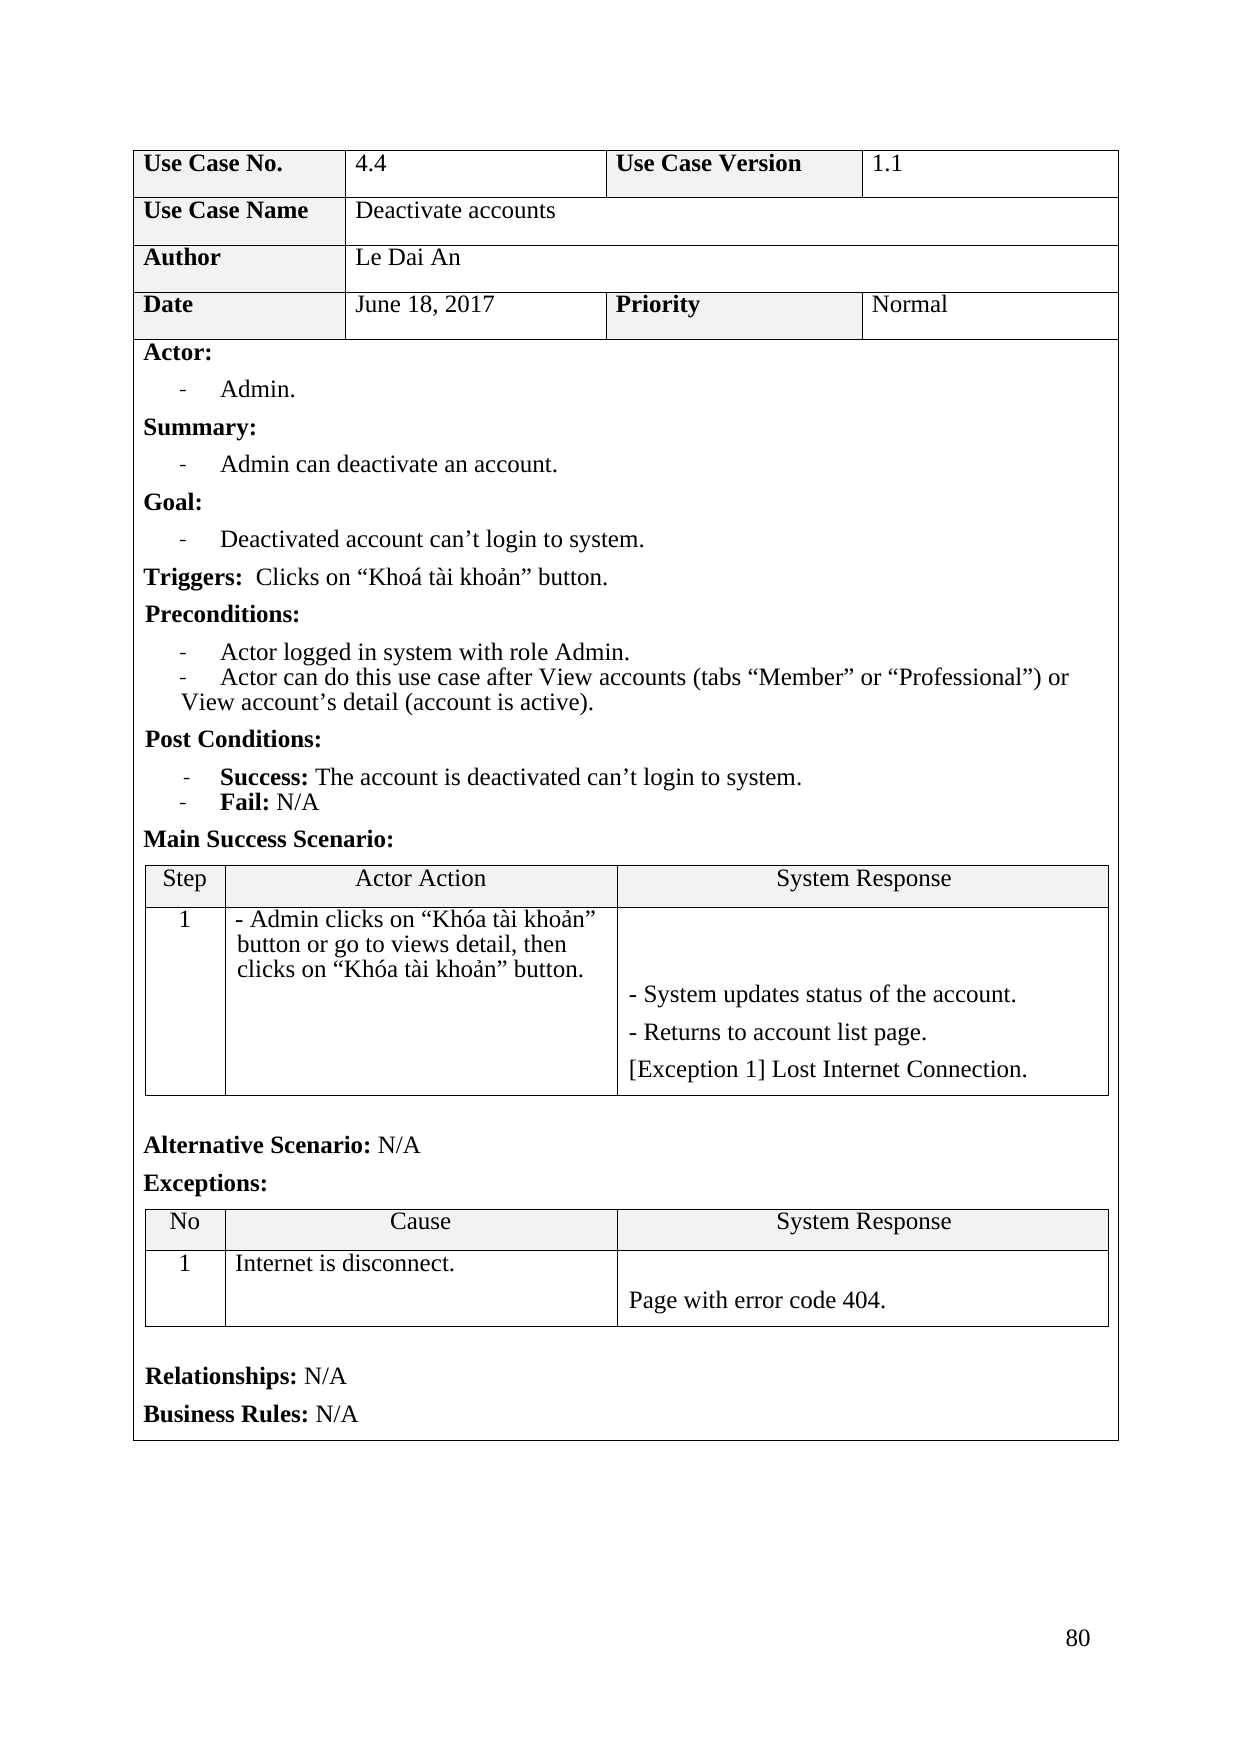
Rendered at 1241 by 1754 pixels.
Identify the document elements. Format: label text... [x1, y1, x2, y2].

table_cell Le Dai An [346, 246, 1118, 292]
table_cell June 18, 2017 [346, 293, 606, 339]
table_cell Use Case Version [607, 151, 862, 197]
table_cell Use Case Name [134, 198, 345, 244]
table_cell Priority [607, 293, 862, 339]
table_cell 1.1 [863, 151, 1118, 197]
table_cell Author [134, 246, 345, 292]
table_cell Deactivate accounts [346, 198, 1118, 244]
table_cell Normal [863, 293, 1118, 339]
table_cell Use Case No. [134, 151, 345, 197]
table_cell Actor: Admin. Summary: Admin can deactivate an account. Goal: Deactivated account can’t login to system. Triggers: Clicks on “Khoá tài khoản” button. Preconditions: Actor logged in system with role Admin. Actor can do this use case after View accounts (tabs “Member” or “Professional”) or View account’s detail (account is active). Post Conditions: Success: The account is deactivated can’t login to system. Fail: N/A Main Success Scenario: Alternative Scenario: N/A Exceptions: Relationships: N/A Business Rules: N/A [134, 340, 1118, 1439]
table_cell Date [134, 293, 345, 339]
table_cell 4.4 [346, 151, 606, 197]
